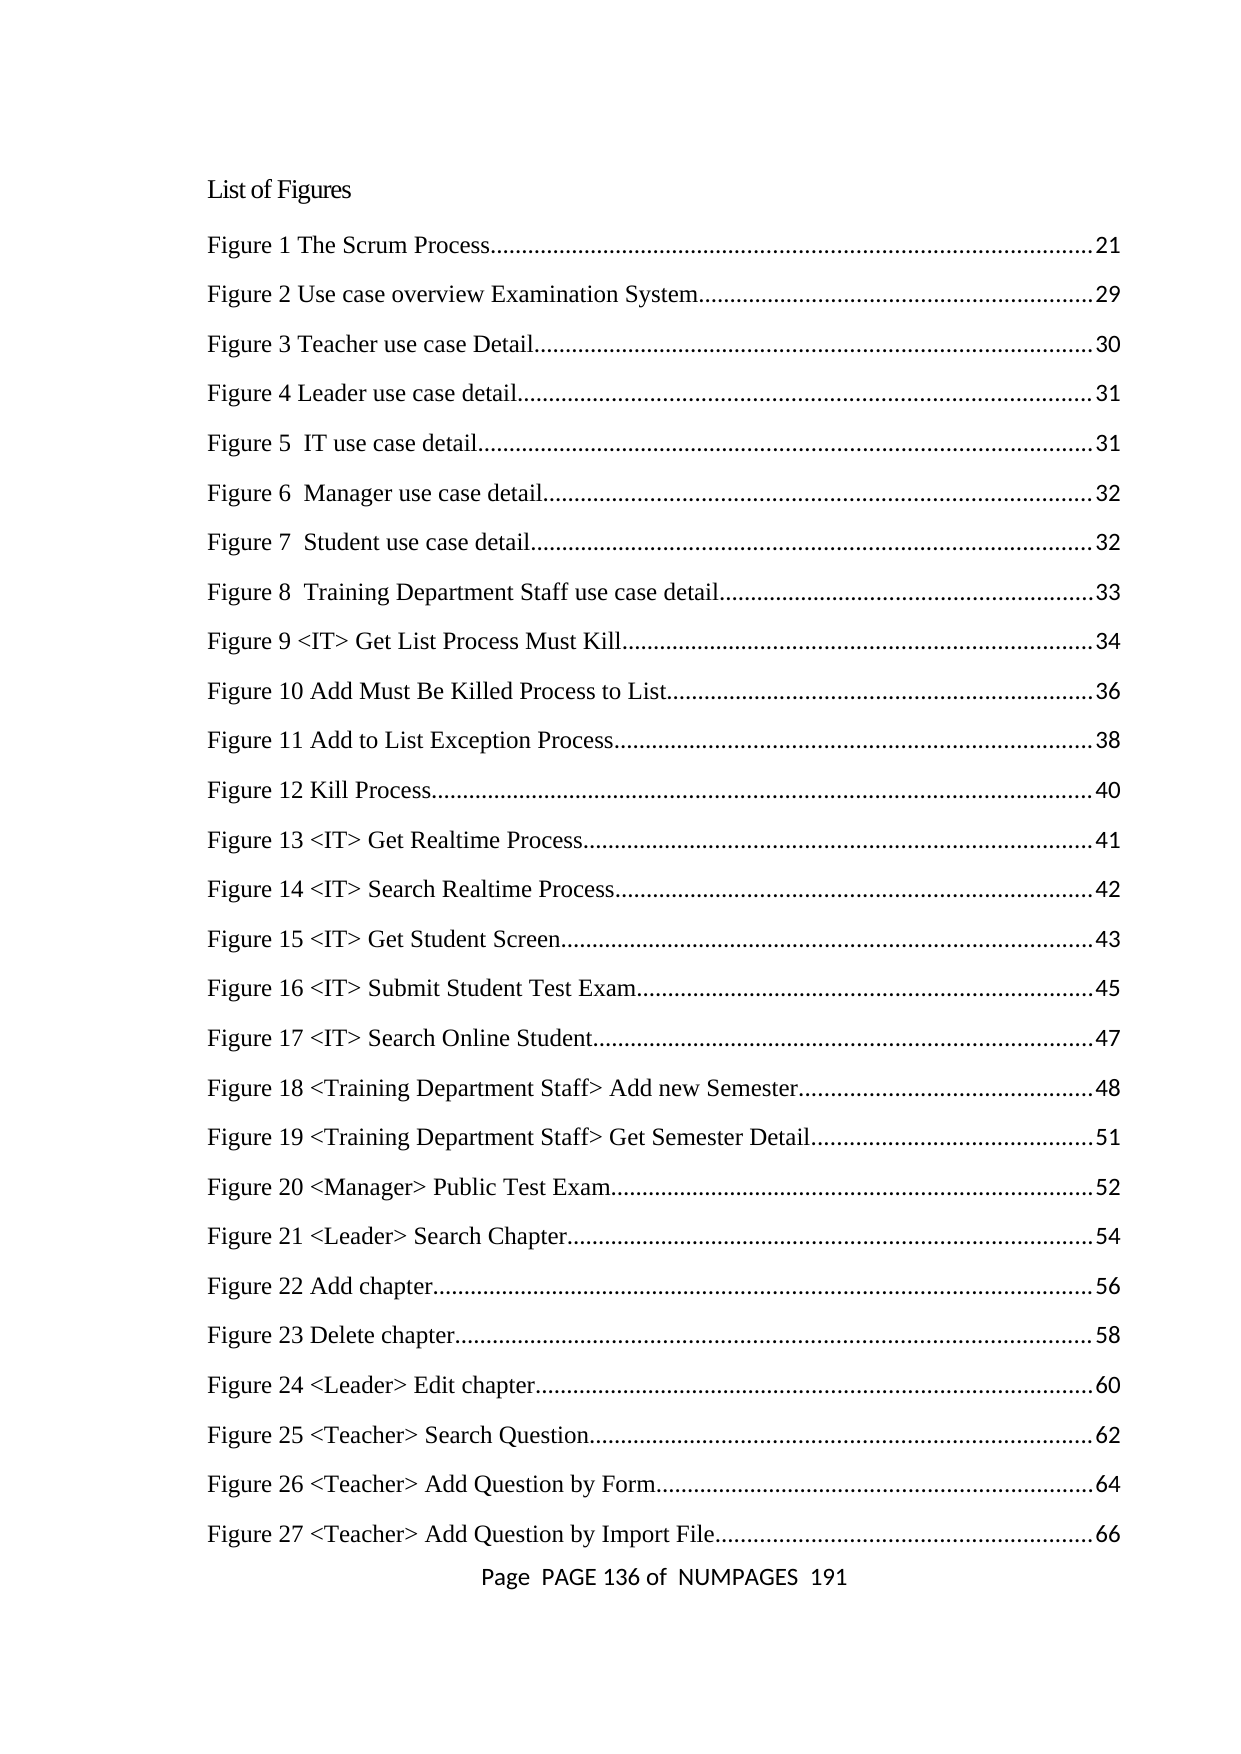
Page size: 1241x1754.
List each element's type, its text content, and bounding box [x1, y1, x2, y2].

text Figure 26 <Teacher> Add Question by Form 64 [207, 1468, 1122, 1499]
text Figure 22 Add chapter 56 [207, 1270, 1122, 1301]
text Figure 11 Add to List Exception Process 38 [207, 725, 1122, 755]
text Figure 1 The Scrum Process 21 [207, 229, 1122, 259]
text Figure 12 Kill Process 40 [207, 774, 1122, 805]
text Figure 7 Student use case detail 32 [207, 526, 1122, 557]
text Figure 25 <Teacher> Search Question 62 [207, 1419, 1122, 1449]
text Figure 24 <Leader> Edit chapter 60 [207, 1369, 1122, 1400]
text Figure 15 <IT> Get Student Screen 43 [207, 923, 1122, 953]
text Figure 9 <IT> Get List Process Must Kill 34 [207, 626, 1122, 656]
text Figure 10 Add Must Be Killed Process to List 36 [207, 675, 1122, 706]
text Figure 27 <Teacher> Add Question by Import File 66 [207, 1518, 1122, 1548]
text Figure 14 <IT> Search Realtime Process 42 [207, 873, 1122, 904]
text Figure 18 <Training Department Staff> Add new Semester 48 [207, 1072, 1122, 1102]
text Figure 21 <Leader> Search Chapter 54 [207, 1221, 1122, 1251]
text Figure 8 Training Department Staff use case detail 33 [207, 576, 1122, 606]
text Figure 2 Use case overview Examination System 29 [207, 278, 1122, 309]
text Figure 20 <Manager> Public Test Exam 52 [207, 1171, 1122, 1201]
text Figure 6 Manager use case detail 32 [207, 477, 1122, 507]
title List of Figures [207, 173, 1122, 204]
text Figure 5 IT use case detail 31 [207, 427, 1122, 458]
text Figure 4 Leader use case detail 31 [207, 378, 1122, 408]
text Figure 19 <Training Department Staff> Get Semester Detail 51 [207, 1121, 1122, 1152]
text Figure 16 <IT> Submit Student Test Exam 45 [207, 973, 1122, 1003]
text Figure 17 <IT> Search Online Student 47 [207, 1022, 1122, 1053]
text Figure 3 Teacher use case Detail 30 [207, 328, 1122, 358]
text Figure 23 Delete chapter 58 [207, 1320, 1122, 1350]
text Figure 13 <IT> Get Realtime Process 41 [207, 824, 1122, 854]
